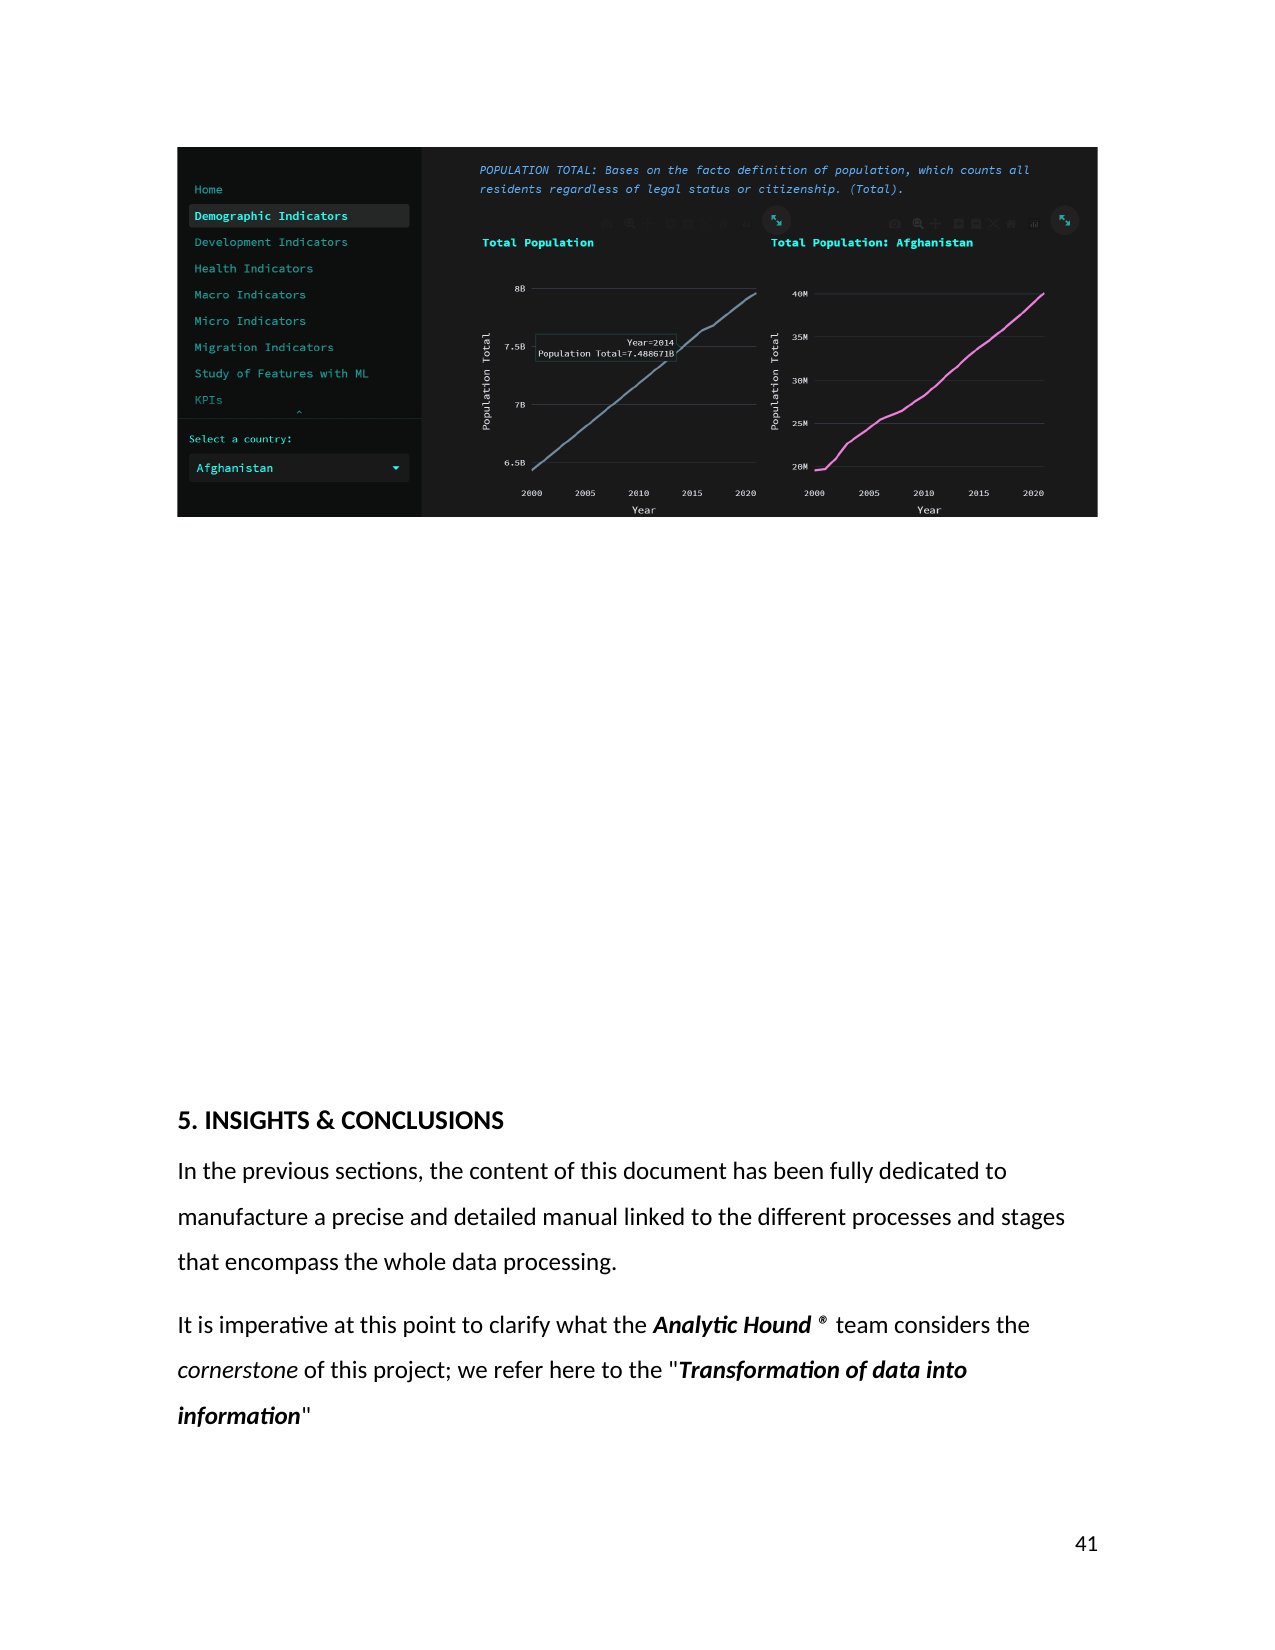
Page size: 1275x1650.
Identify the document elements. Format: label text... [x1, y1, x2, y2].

picture [177, 147, 1098, 517]
text It is imperative at this point to clarify what the Analytic Hound ® team considers the cornerstone of this project; we refer here to the "Transformation of data into information" [177, 1309, 1098, 1431]
text In the previous sections, the content of this document has been fully dedicated to manufacture a precise and detailed manual linked to the different processes and stages that encompass the whole data processing. [177, 1155, 1098, 1277]
text 5. INSIGHTS & CONCLUSIONS [177, 1103, 1098, 1136]
